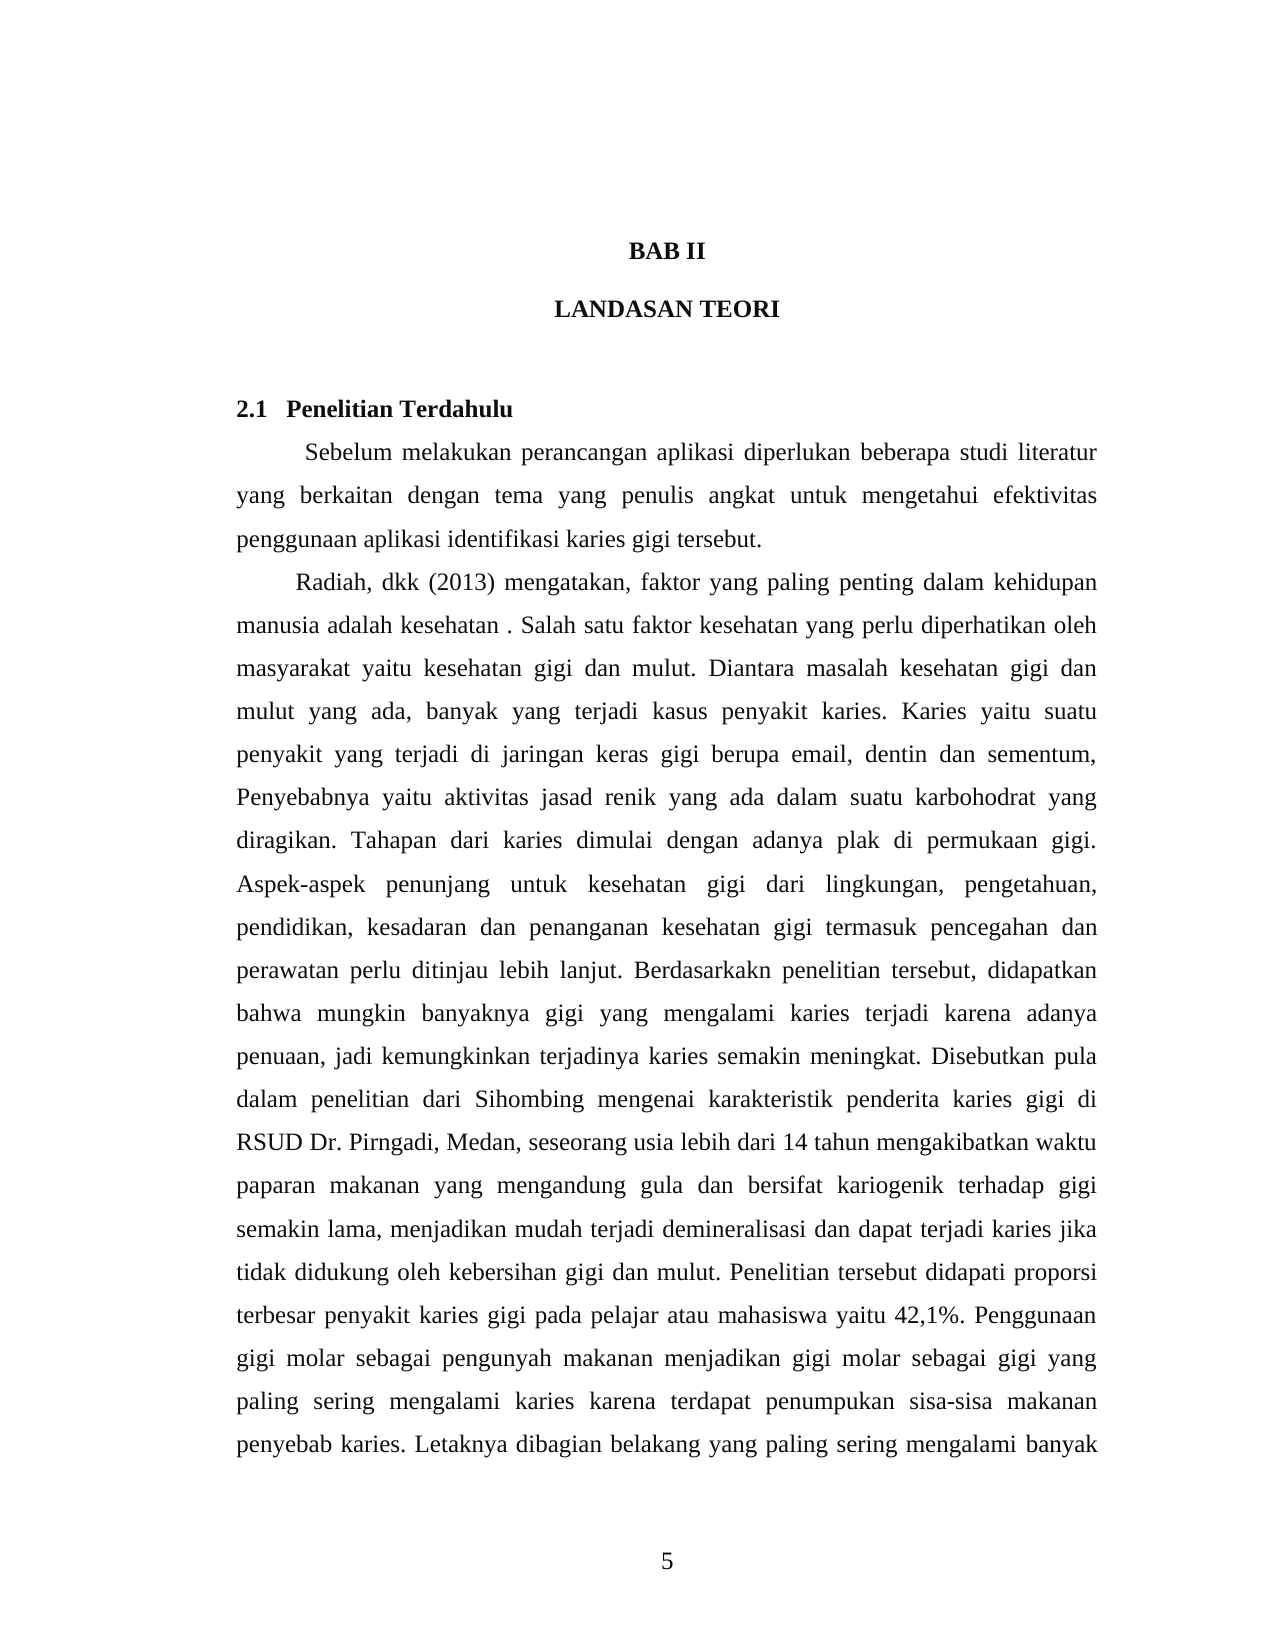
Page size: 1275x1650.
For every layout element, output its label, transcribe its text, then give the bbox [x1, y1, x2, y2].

subtitle BAB II [236, 236, 1098, 265]
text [236, 567, 1098, 1458]
text Sebelum melakukan perancangan aplikasi diperlukan beberapa studi literatur yang berkaitan dengan tema yang penulis angkat untuk mengetahui efektivitas penggunaan aplikasi identifikasi karies gigi tersebut. [236, 437, 1098, 552]
text LANDASAN TEORI [236, 294, 1098, 322]
list Penelitian Terdahulu [236, 394, 1098, 423]
